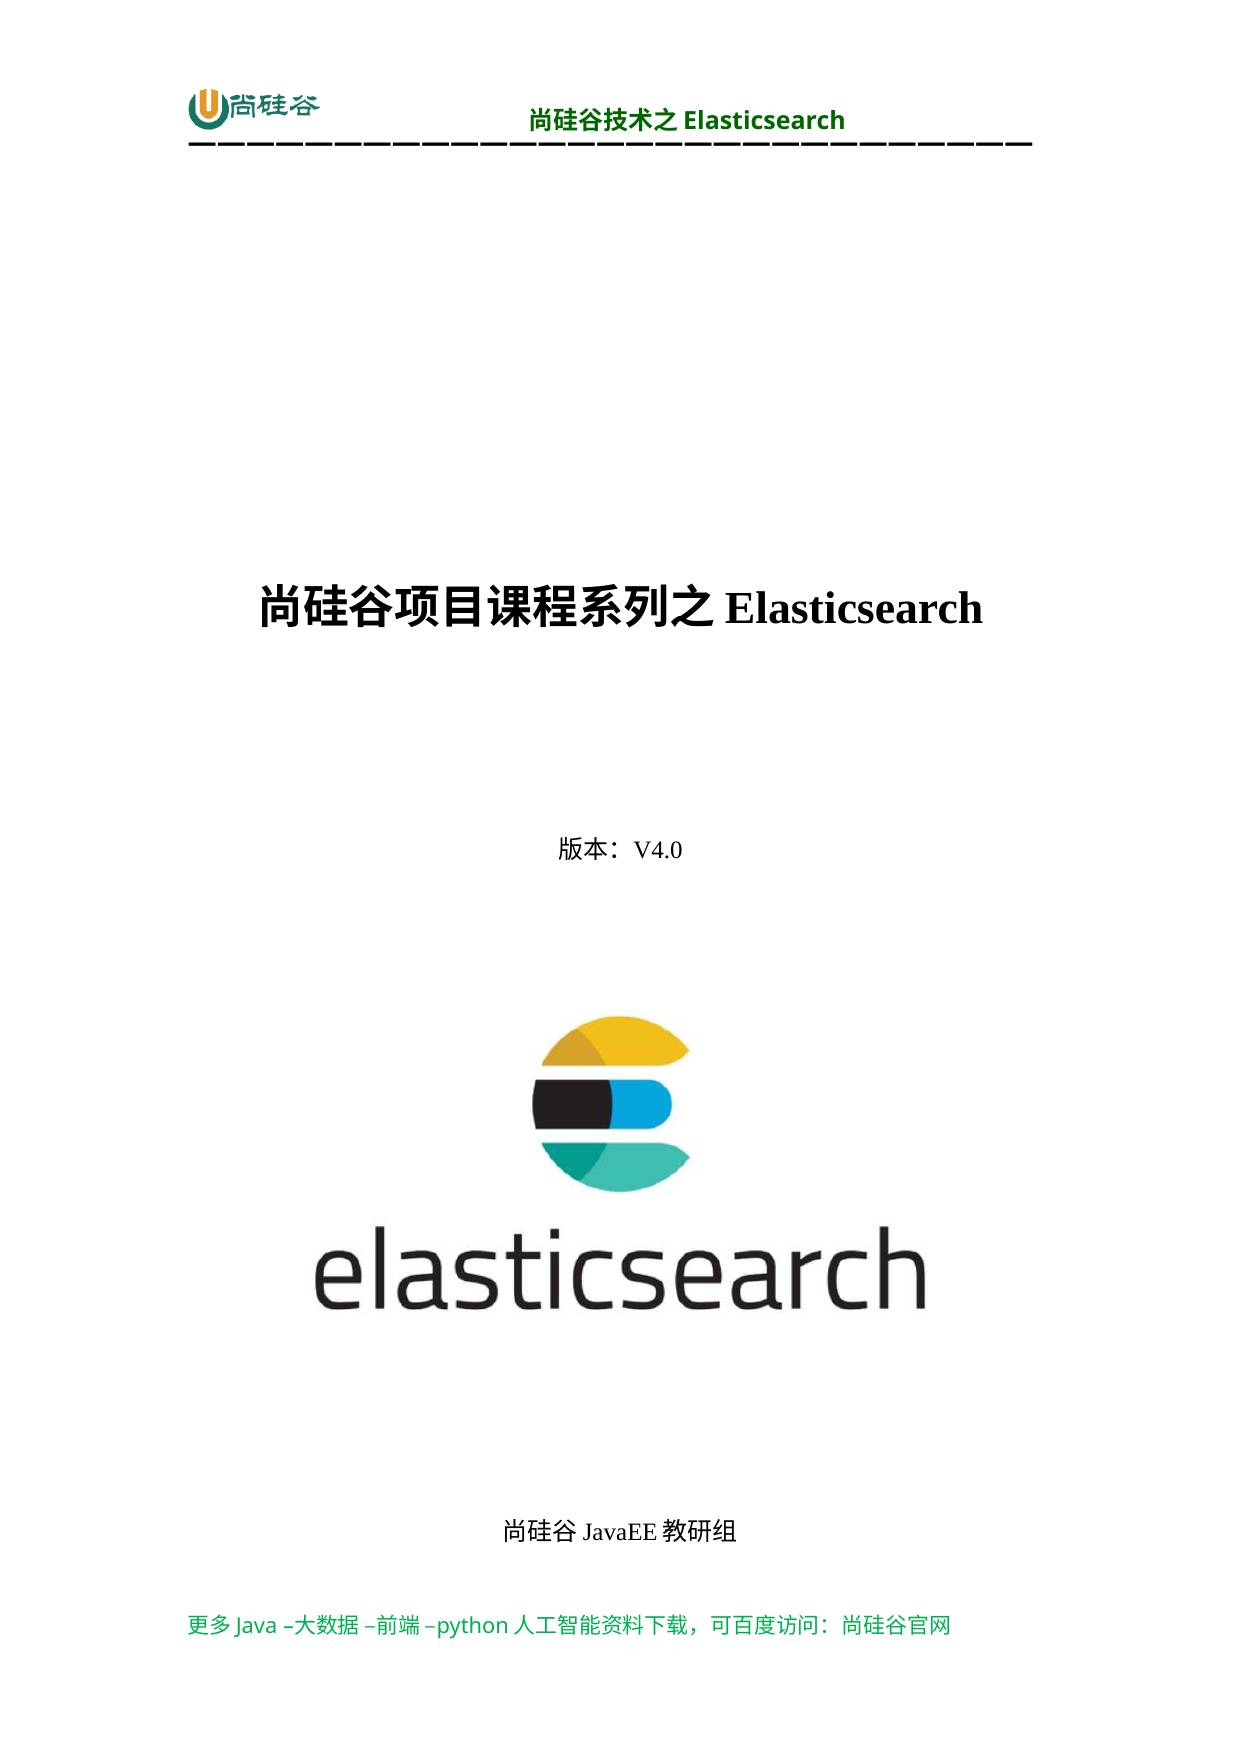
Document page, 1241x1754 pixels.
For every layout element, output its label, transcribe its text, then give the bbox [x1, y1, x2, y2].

picture [302, 1009, 939, 1324]
picture [187, 88, 320, 130]
text 尚硅谷JavaEE教研组 [187, 1497, 1053, 1562]
text 尚硅谷项目课程系列之Elasticsearch [187, 555, 1053, 652]
text 版本：V4.0 [187, 815, 1053, 880]
